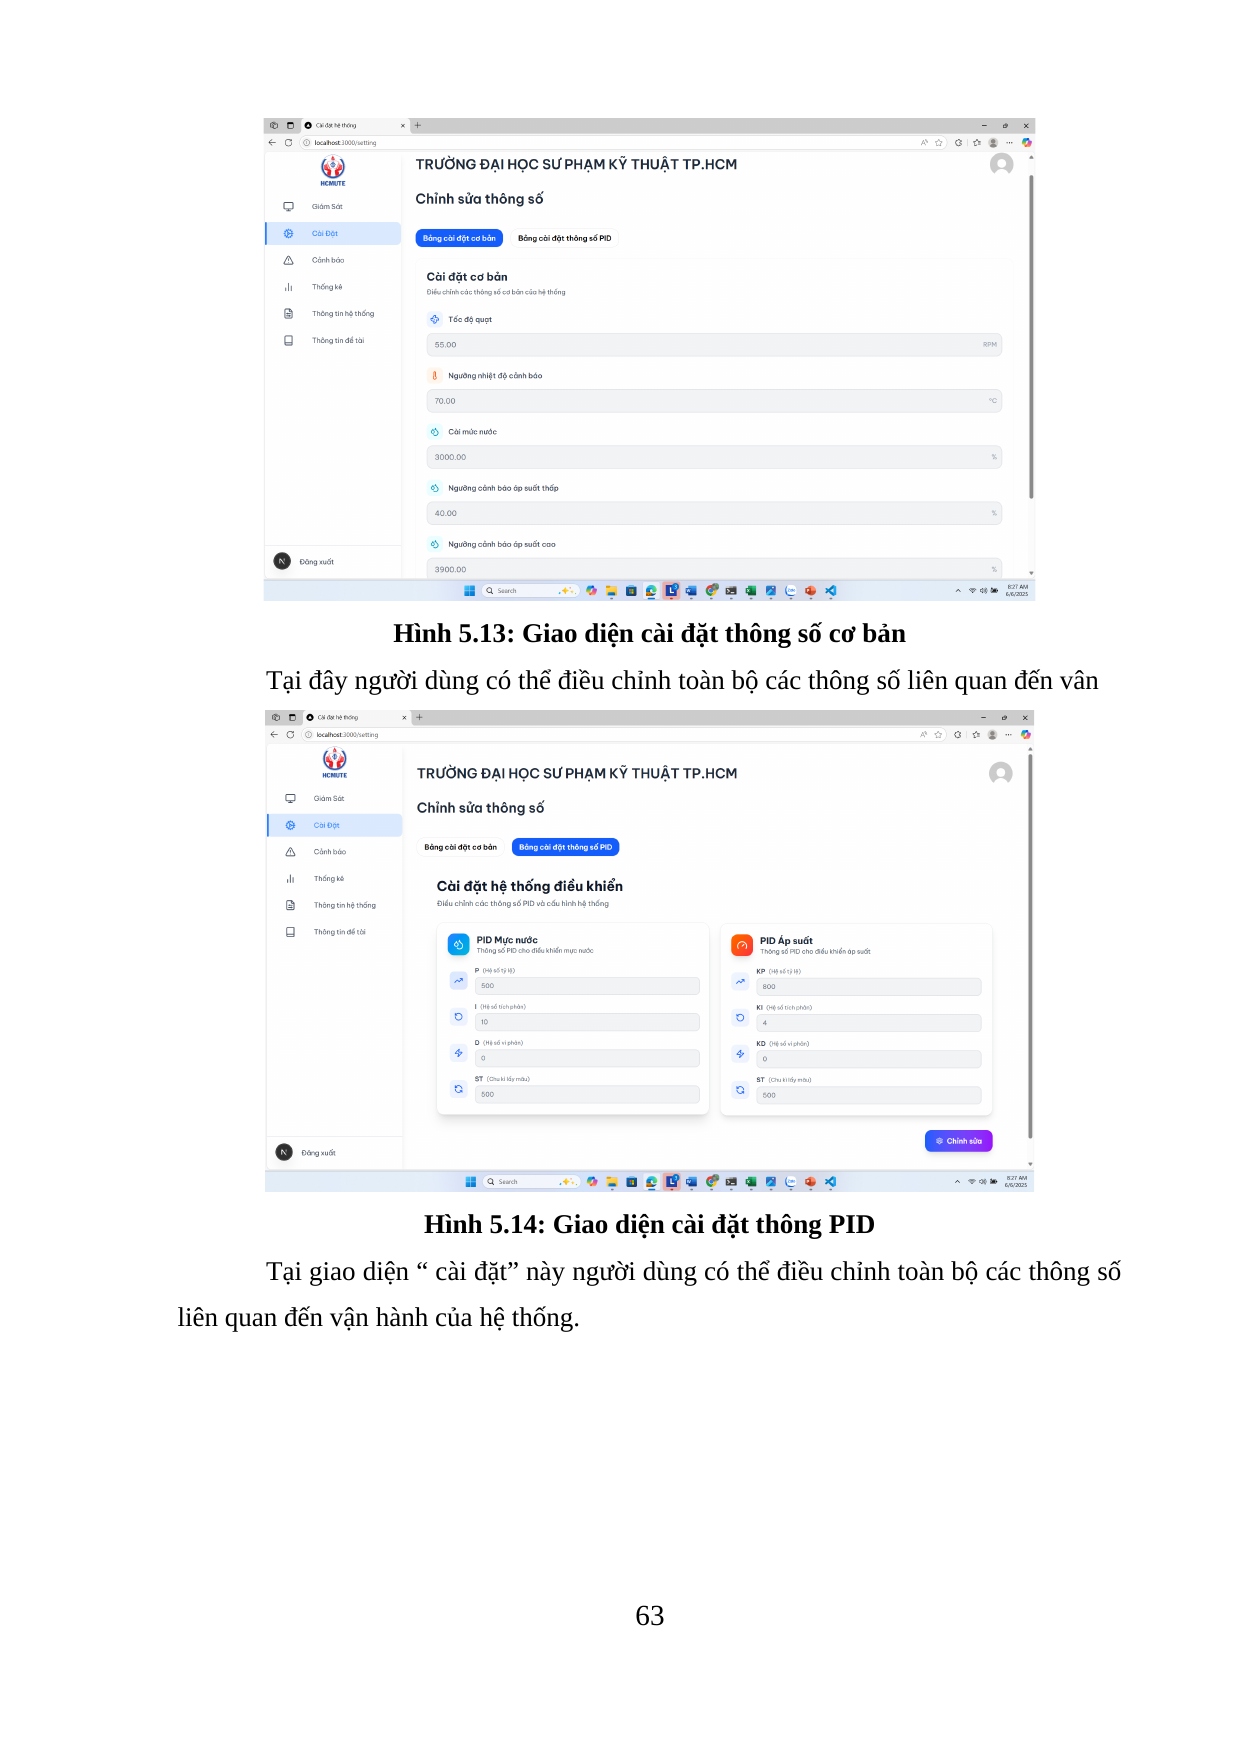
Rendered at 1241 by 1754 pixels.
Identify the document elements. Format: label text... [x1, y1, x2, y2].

text Hình 5.14: Giao diện cài đặt thông PID [177, 1208, 1122, 1239]
picture [265, 710, 1035, 1192]
text Tại đây người dùng có thể điều chỉnh toàn bộ các thông số liên quan đến vân [177, 664, 1122, 695]
text Hình 5.13: Giao diện cài đặt thông số cơ bản [177, 617, 1122, 648]
text Tại giao diện “ cài đặt” này người dùng có thể điều chỉnh toàn bộ các thông số liên quan đến vận hành của hệ thống. [177, 1255, 1122, 1332]
picture [263, 118, 1036, 601]
